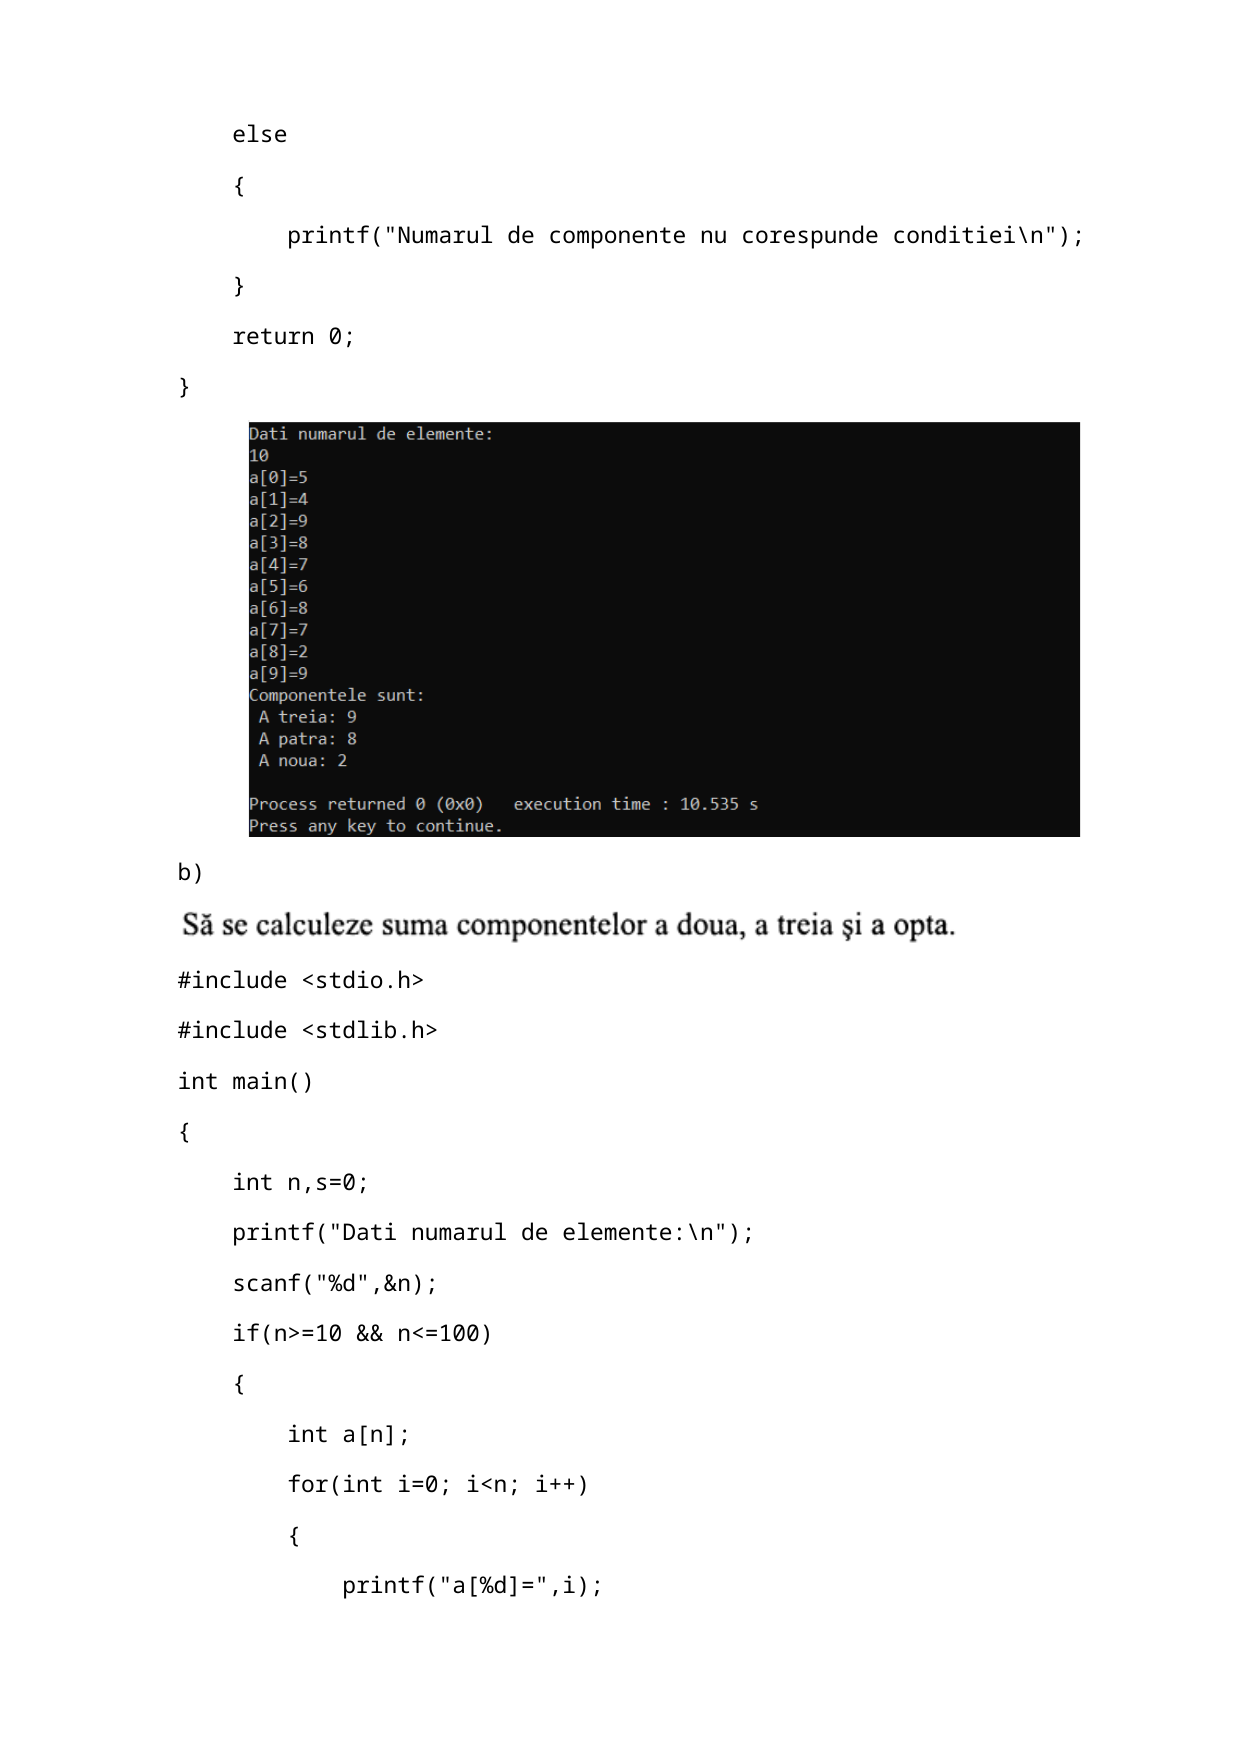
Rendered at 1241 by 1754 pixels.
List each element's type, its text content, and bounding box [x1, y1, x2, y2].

text printf("Numarul de componente nu corespunde conditiei\n"); [177, 219, 1152, 250]
text { [177, 168, 1152, 200]
text { [177, 1519, 1152, 1550]
text } [177, 269, 1152, 301]
picture [248, 420, 1080, 837]
text scanf("%d",&n); [177, 1267, 1152, 1298]
text printf("Dati numarul de elemente:\n"); [177, 1216, 1152, 1247]
text printf("a[%d]=",i); [177, 1569, 1152, 1600]
text int a[n]; [177, 1418, 1152, 1449]
text int main() [177, 1065, 1152, 1096]
text int n,s=0; [177, 1166, 1152, 1197]
text b) [177, 856, 1152, 887]
text for(int i=0; i<n; i++) [177, 1468, 1152, 1499]
text return 0; [177, 320, 1152, 351]
text } [177, 370, 1152, 401]
text { [177, 1367, 1152, 1399]
picture [177, 906, 968, 946]
text if(n>=10 && n<=100) [177, 1317, 1152, 1348]
text #include <stdio.h> [177, 964, 1152, 995]
text { [177, 1115, 1152, 1147]
text else [177, 118, 1152, 149]
text #include <stdlib.h> [177, 1014, 1152, 1046]
